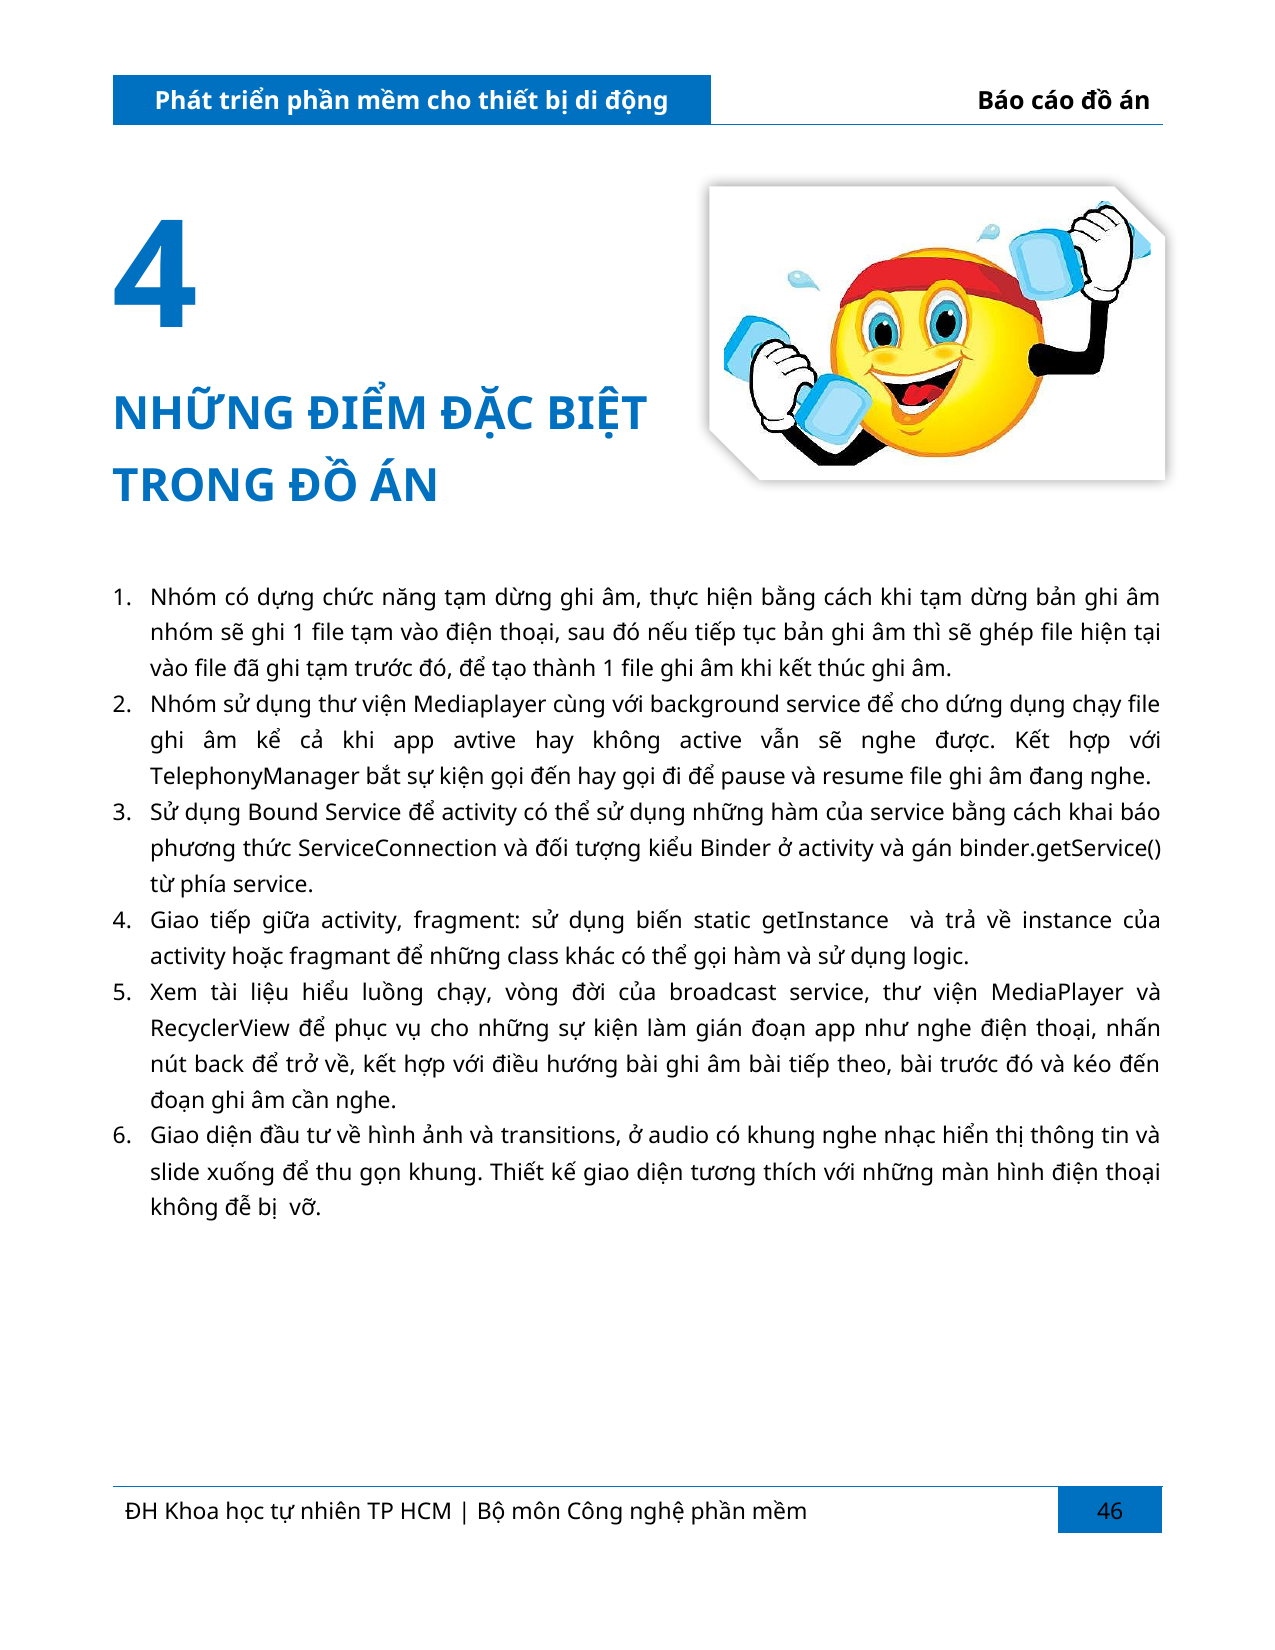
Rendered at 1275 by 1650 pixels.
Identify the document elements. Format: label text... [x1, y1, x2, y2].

list Xem tài liệu hiểu luồng chạy, vòng đời của broadcast service, thư viện MediaPlayer và RecyclerView để phục vụ cho những sự kiện làm gián đoạn app như nghe điện thoại, nhấn nút back để trở về, kết hợp với điều hướng bài ghi âm bài tiếp theo, bài trước đó và kéo đến đoạn ghi âm cần nghe. [112, 976, 1162, 1115]
list Giao tiếp giữa activity, fragment: sử dụng biến static getInstance và trả về instance của activity hoặc fragmant để những class khác có thể gọi hàm và sử dụng logic. [112, 904, 1162, 971]
picture [724, 201, 1150, 465]
list Nhóm có dựng chức năng tạm dừng ghi âm, thực hiện bằng cách khi tạm dừng bản ghi âm nhóm sẽ ghi 1 file tạm vào điện thoại, sau đó nếu tiếp tục bản ghi âm thì sẽ ghép file hiện tại vào file đã ghi tạm trước đó, để tạo thành 1 file ghi âm khi kết thúc ghi âm. [112, 580, 1162, 683]
list Nhóm sử dụng thư viện Mediaplayer cùng với background service để cho dứng dụng chạy file ghi âm kể cả khi app avtive hay không active vẫn sẽ nghe được. Kết hợp với TelephonyManager bắt sự kiện gọi đến hay gọi đi để pause và resume file ghi âm đang nghe. [112, 688, 1162, 791]
list Sử dụng Bound Service để activity có thể sử dụng những hàm của service bằng cách khai báo phương thức ServiceConnection và đối tượng kiểu Binder ở activity và gán binder.getService() từ phía service. [112, 796, 1162, 899]
list Giao diện đầu tư về hình ảnh và transitions, ở audio có khung nghe nhạc hiển thị thông tin và slide xuống để thu gọn khung. Thiết kế giao diện tương thích với những màn hình điện thoại không đễ bị vỡ. [112, 1119, 1162, 1223]
